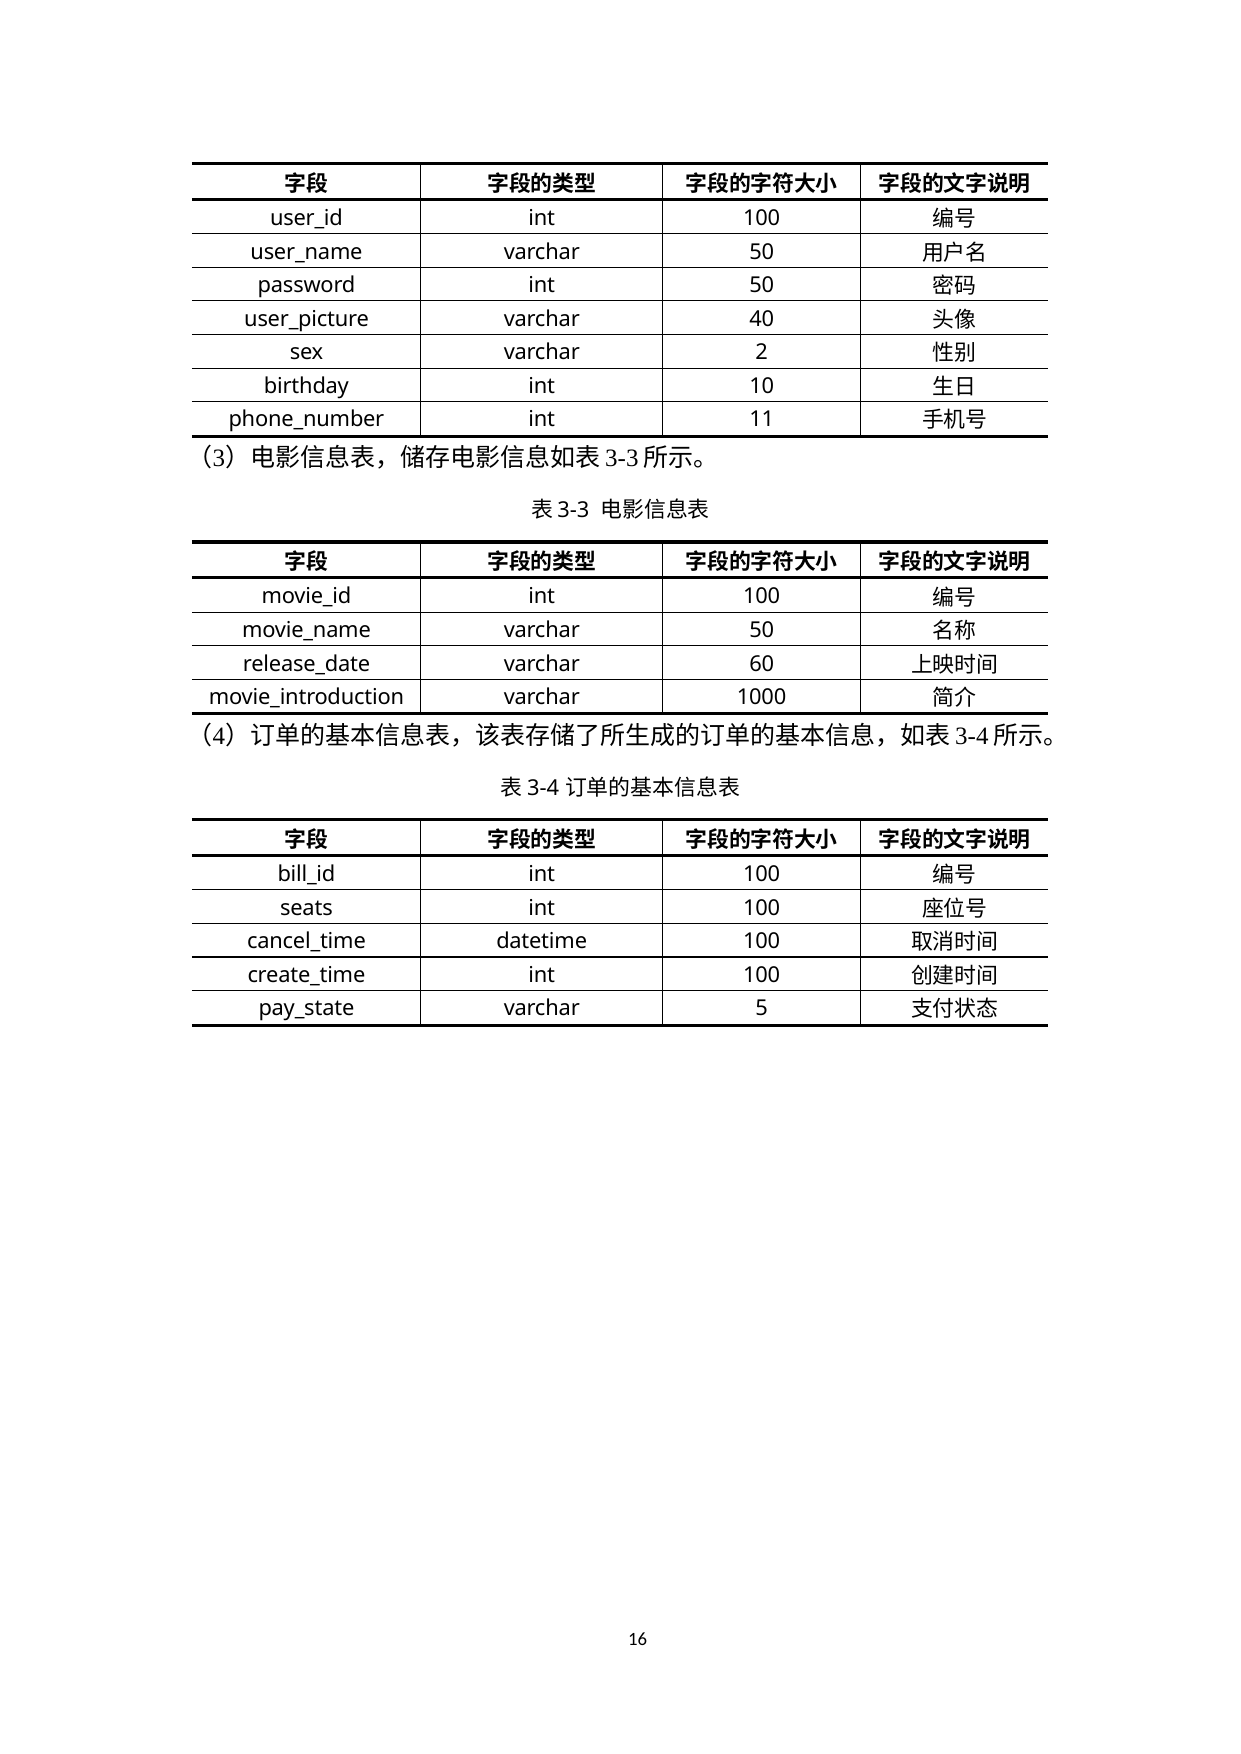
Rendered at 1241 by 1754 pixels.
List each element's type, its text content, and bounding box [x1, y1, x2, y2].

table_cell 座位号 [861, 890, 1048, 923]
table_cell 100 [663, 958, 860, 990]
text 表3-3 电影信息表 [187, 492, 1053, 524]
table_cell 5 [663, 991, 860, 1023]
table_cell user_id [192, 201, 420, 233]
table_cell password [192, 268, 420, 300]
table_cell seats [192, 890, 420, 923]
text （4）订单的基本信息表，该表存储了所生成的订单的基本信息，如表3-4所示。 [187, 715, 1053, 752]
table_header 字段的文字说明 [861, 165, 1048, 198]
table_header 字段的类型 [421, 821, 662, 854]
table_cell birthday [192, 369, 420, 401]
table_cell 40 [663, 301, 860, 334]
table_header 字段 [192, 821, 420, 854]
table_header 字段 [192, 544, 420, 576]
table_cell 60 [663, 646, 860, 679]
table_cell int [421, 958, 662, 990]
table_header 字段的文字说明 [861, 821, 1048, 854]
table_header 字段的字符大小 [663, 165, 860, 198]
table_cell movie_id [192, 579, 420, 612]
table_header 字段的文字说明 [861, 544, 1048, 576]
table_cell 性别 [861, 335, 1048, 367]
table_cell 11 [663, 402, 860, 434]
table_cell 50 [663, 268, 860, 300]
table_cell 编号 [861, 579, 1048, 612]
table_cell user_picture [192, 301, 420, 334]
table_cell int [421, 857, 662, 889]
table_cell int [421, 402, 662, 434]
table_cell release_date [192, 646, 420, 679]
table_cell pay_state [192, 991, 420, 1023]
table_cell 名称 [861, 613, 1048, 645]
table_cell int [421, 890, 662, 923]
table_cell int [421, 201, 662, 233]
table_cell 用户名 [861, 234, 1048, 267]
table_cell 2 [663, 335, 860, 367]
table_cell varchar [421, 680, 662, 712]
table_cell cancel_time [192, 924, 420, 956]
table_cell int [421, 369, 662, 401]
table_cell user_name [192, 234, 420, 267]
table_cell movie_introduction [192, 680, 420, 712]
table_cell 100 [663, 201, 860, 233]
table_cell 创建时间 [861, 958, 1048, 990]
table_header 字段的类型 [421, 544, 662, 576]
table_cell 生日 [861, 369, 1048, 401]
table_cell 100 [663, 857, 860, 889]
table_cell varchar [421, 335, 662, 367]
table_cell 简介 [861, 680, 1048, 712]
table_cell 取消时间 [861, 924, 1048, 956]
text 表3-4 订单的基本信息表 [187, 770, 1053, 802]
table_cell sex [192, 335, 420, 367]
table_cell 编号 [861, 857, 1048, 889]
table_cell 手机号 [861, 402, 1048, 434]
table_cell 上映时间 [861, 646, 1048, 679]
table_cell 100 [663, 579, 860, 612]
table_header 字段 [192, 165, 420, 198]
table_cell int [421, 268, 662, 300]
table_cell varchar [421, 991, 662, 1023]
table_cell 编号 [861, 201, 1048, 233]
table_cell 密码 [861, 268, 1048, 300]
table_cell 50 [663, 234, 860, 267]
table_header 字段的字符大小 [663, 544, 860, 576]
text （3）电影信息表，储存电影信息如表3-3所示。 [187, 438, 1053, 474]
table_cell 100 [663, 890, 860, 923]
table_cell 10 [663, 369, 860, 401]
table_cell varchar [421, 301, 662, 334]
table_cell varchar [421, 613, 662, 645]
table_cell movie_name [192, 613, 420, 645]
table_cell 100 [663, 924, 860, 956]
table_header 字段的类型 [421, 165, 662, 198]
table_cell phone_number [192, 402, 420, 434]
table_cell varchar [421, 646, 662, 679]
table_cell 头像 [861, 301, 1048, 334]
table_header 字段的字符大小 [663, 821, 860, 854]
table_cell int [421, 579, 662, 612]
table_cell 1000 [663, 680, 860, 712]
table_cell varchar [421, 234, 662, 267]
table_cell bill_id [192, 857, 420, 889]
table_cell 50 [663, 613, 860, 645]
table_cell 支付状态 [861, 991, 1048, 1023]
table_cell datetime [421, 924, 662, 956]
table_cell create_time [192, 958, 420, 990]
